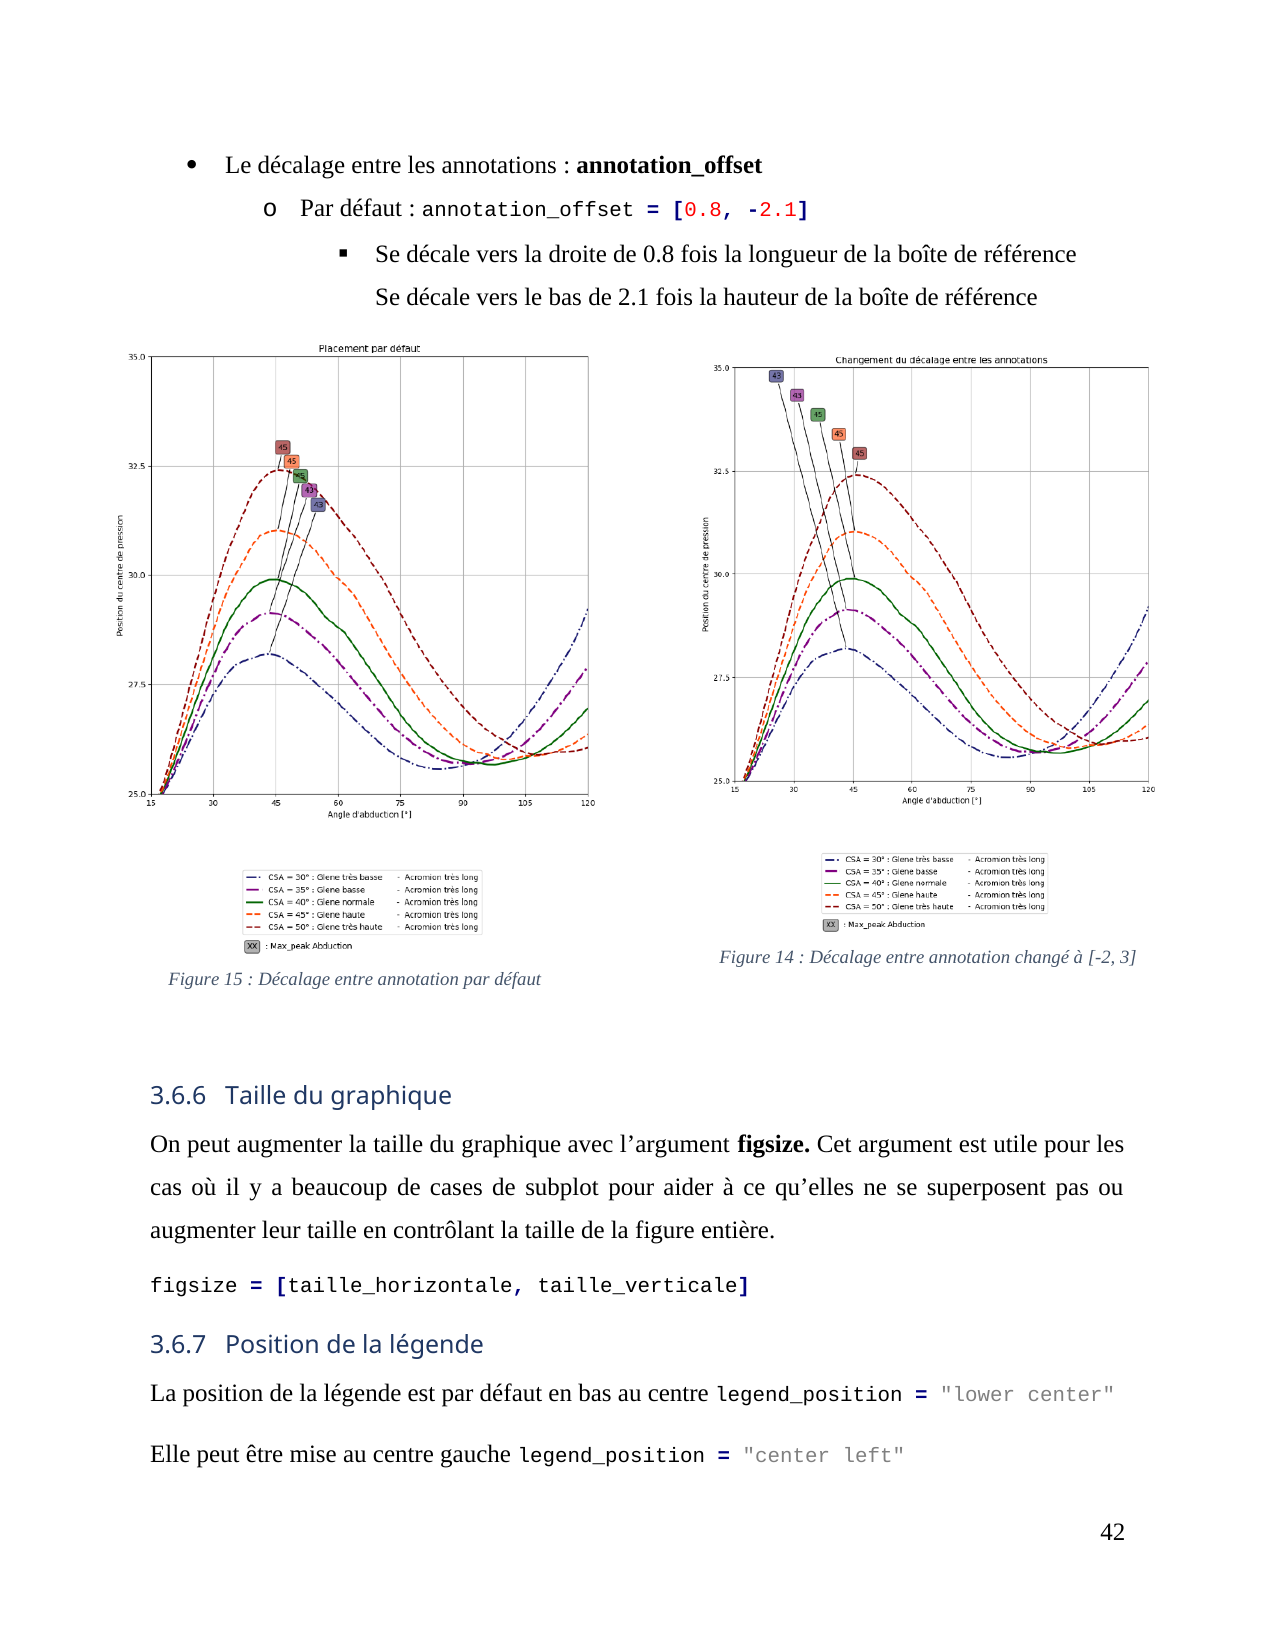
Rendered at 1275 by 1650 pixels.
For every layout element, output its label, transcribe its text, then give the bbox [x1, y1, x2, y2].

list Le décalage entre les annotations : annotation_offset [187, 150, 1125, 179]
text On peut augmenter la taille du graphique avec l’argument figsize. Cet argument est utile pour les cas où il y a beaucoup de cases de subplot pour aider à ce qu’elles ne se superposent pas ou augmenter leur taille en contrôlant la taille de la figure entière. [150, 1129, 1125, 1244]
list Par défaut : annotation_offset = [0.8, -2.1] [262, 193, 1125, 224]
list Se décale vers le bas de 2.1 fois la hauteur de la boîte de référence [375, 282, 1125, 311]
text La position de la légende est par défaut en bas au centre legend_position = "lower center" [150, 1378, 1125, 1408]
text Elle peut être mise au centre gauche legend_position = "center left" [150, 1439, 1125, 1469]
picture [697, 350, 1160, 934]
text figsize = [taille_horizontale, taille_verticale] [150, 1275, 1125, 1298]
list Se décale vers la droite de 0.8 fois la longueur de la boîte de référence [337, 239, 1125, 268]
subtitle Position de la légende [150, 1327, 1125, 1361]
picture [111, 338, 600, 956]
